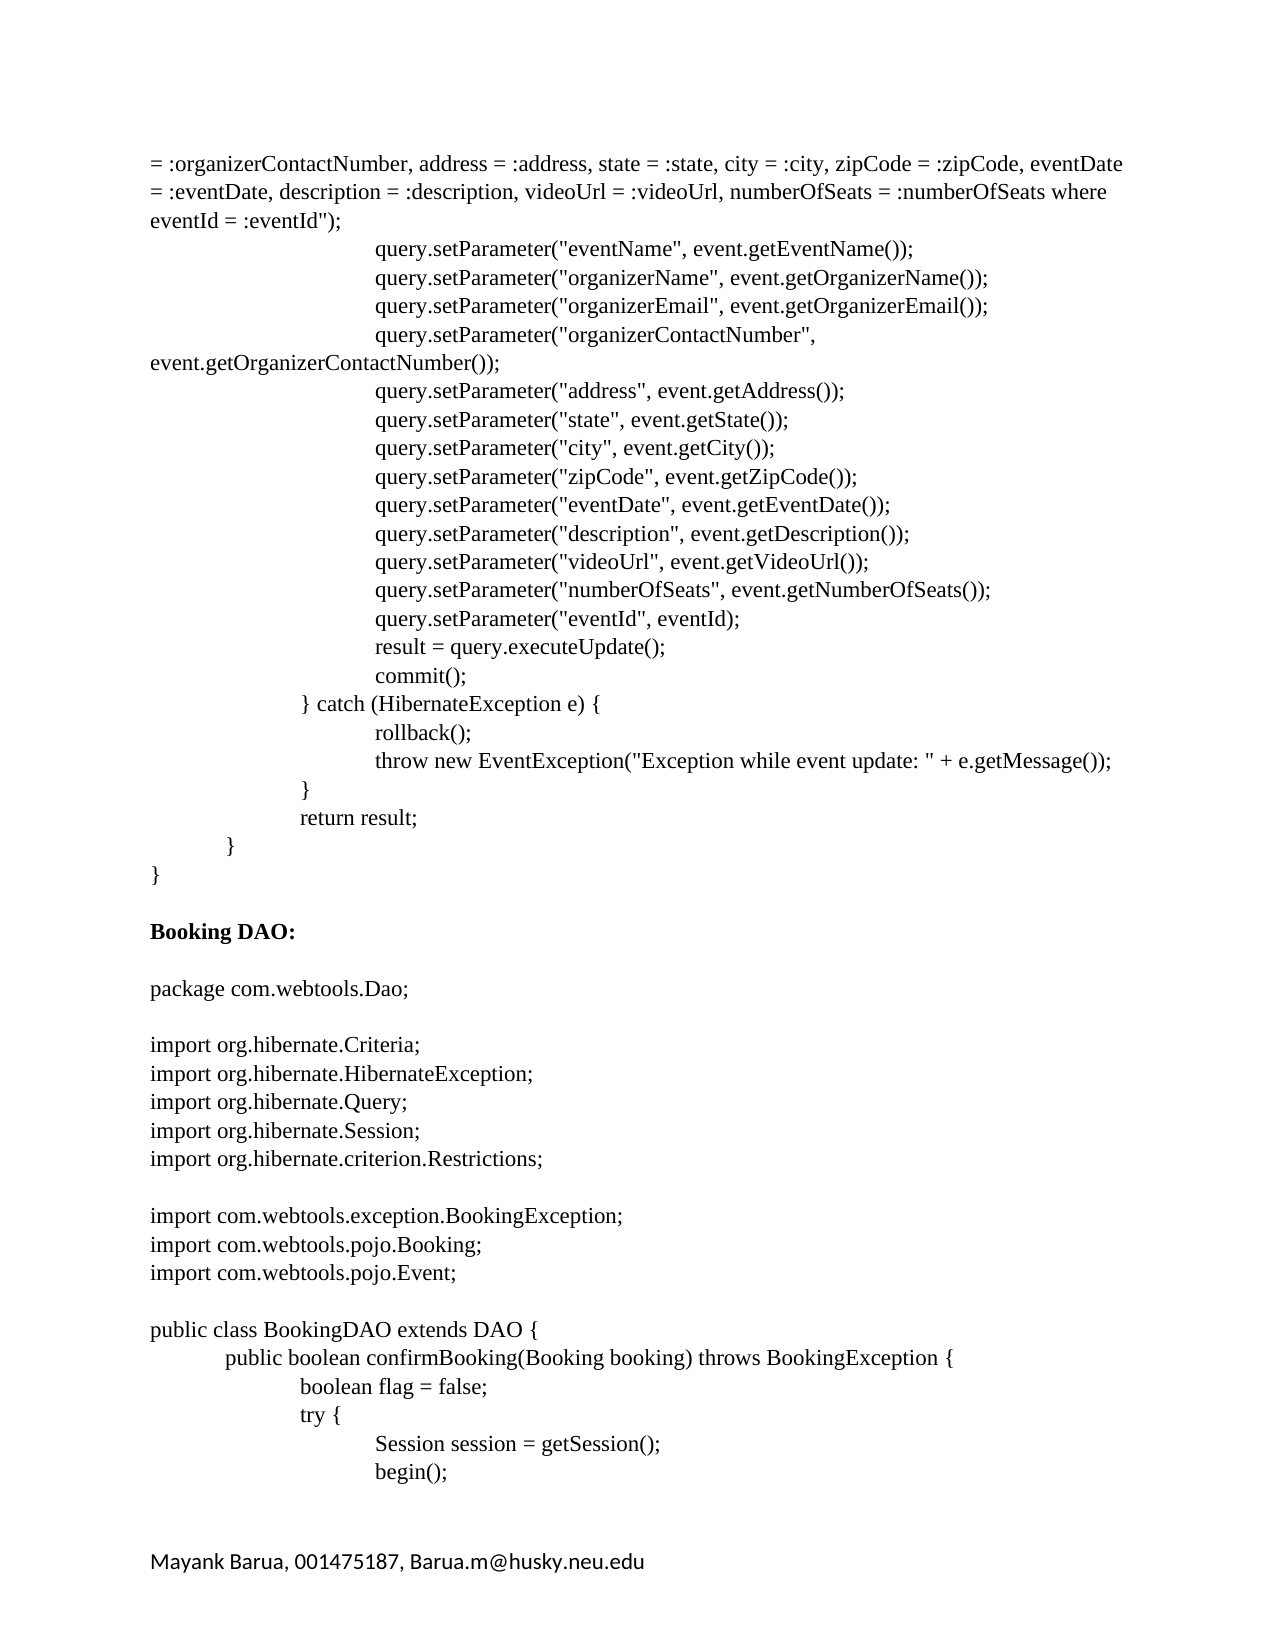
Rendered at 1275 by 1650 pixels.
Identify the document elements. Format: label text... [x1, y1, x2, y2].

text import com.webtools.pojo.Booking; [150, 1231, 1125, 1257]
text begin(); [150, 1458, 1125, 1484]
text } [150, 861, 1125, 887]
text rollback(); [150, 719, 1125, 745]
text result = query.executeUpdate(); [150, 633, 1125, 660]
text query.setParameter("city", event.getCity()); [150, 434, 1125, 461]
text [150, 150, 1125, 233]
text } [150, 776, 1125, 802]
text Session session = getSession(); [150, 1430, 1125, 1456]
text try { [150, 1401, 1125, 1428]
text query.setParameter("eventName", event.getEventName()); [150, 235, 1125, 262]
text package com.webtools.Dao; [150, 975, 1125, 1001]
text query.setParameter("address", event.getAddress()); [150, 377, 1125, 404]
text } catch (HibernateException e) { [150, 690, 1125, 717]
text query.setParameter("numberOfSeats", event.getNumberOfSeats()); [150, 577, 1125, 603]
text public boolean confirmBooking(Booking booking) throws BookingException { [150, 1344, 1125, 1371]
text import org.hibernate.Query; [150, 1088, 1125, 1115]
text Booking DAO: [150, 918, 1125, 944]
text import org.hibernate.Session; [150, 1117, 1125, 1143]
text import org.hibernate.criterion.Restrictions; [150, 1145, 1125, 1172]
text query.setParameter("videoUrl", event.getVideoUrl()); [150, 548, 1125, 574]
text } [150, 832, 1125, 859]
text commit(); [150, 662, 1125, 688]
text query.setParameter("state", event.getState()); [150, 406, 1125, 432]
text import com.webtools.exception.BookingException; [150, 1202, 1125, 1228]
text import org.hibernate.HibernateException; [150, 1060, 1125, 1086]
text query.setParameter("eventId", eventId); [150, 605, 1125, 631]
text boolean flag = false; [150, 1373, 1125, 1399]
text import com.webtools.pojo.Event; [150, 1259, 1125, 1285]
text query.setParameter("organizerName", event.getOrganizerName()); [150, 264, 1125, 290]
text throw new EventException("Exception while event update: " + e.getMessage()); [150, 747, 1125, 773]
text return result; [150, 804, 1125, 830]
text query.setParameter("zipCode", event.getZipCode()); [150, 463, 1125, 489]
text public class BookingDAO extends DAO { [150, 1316, 1125, 1342]
text query.setParameter("organizerContactNumber", event.getOrganizerContactNumber()); [150, 321, 1125, 375]
text query.setParameter("eventDate", event.getEventDate()); [150, 491, 1125, 518]
text query.setParameter("description", event.getDescription()); [150, 520, 1125, 546]
text import org.hibernate.Criteria; [150, 1032, 1125, 1058]
text query.setParameter("organizerEmail", event.getOrganizerEmail()); [150, 292, 1125, 318]
